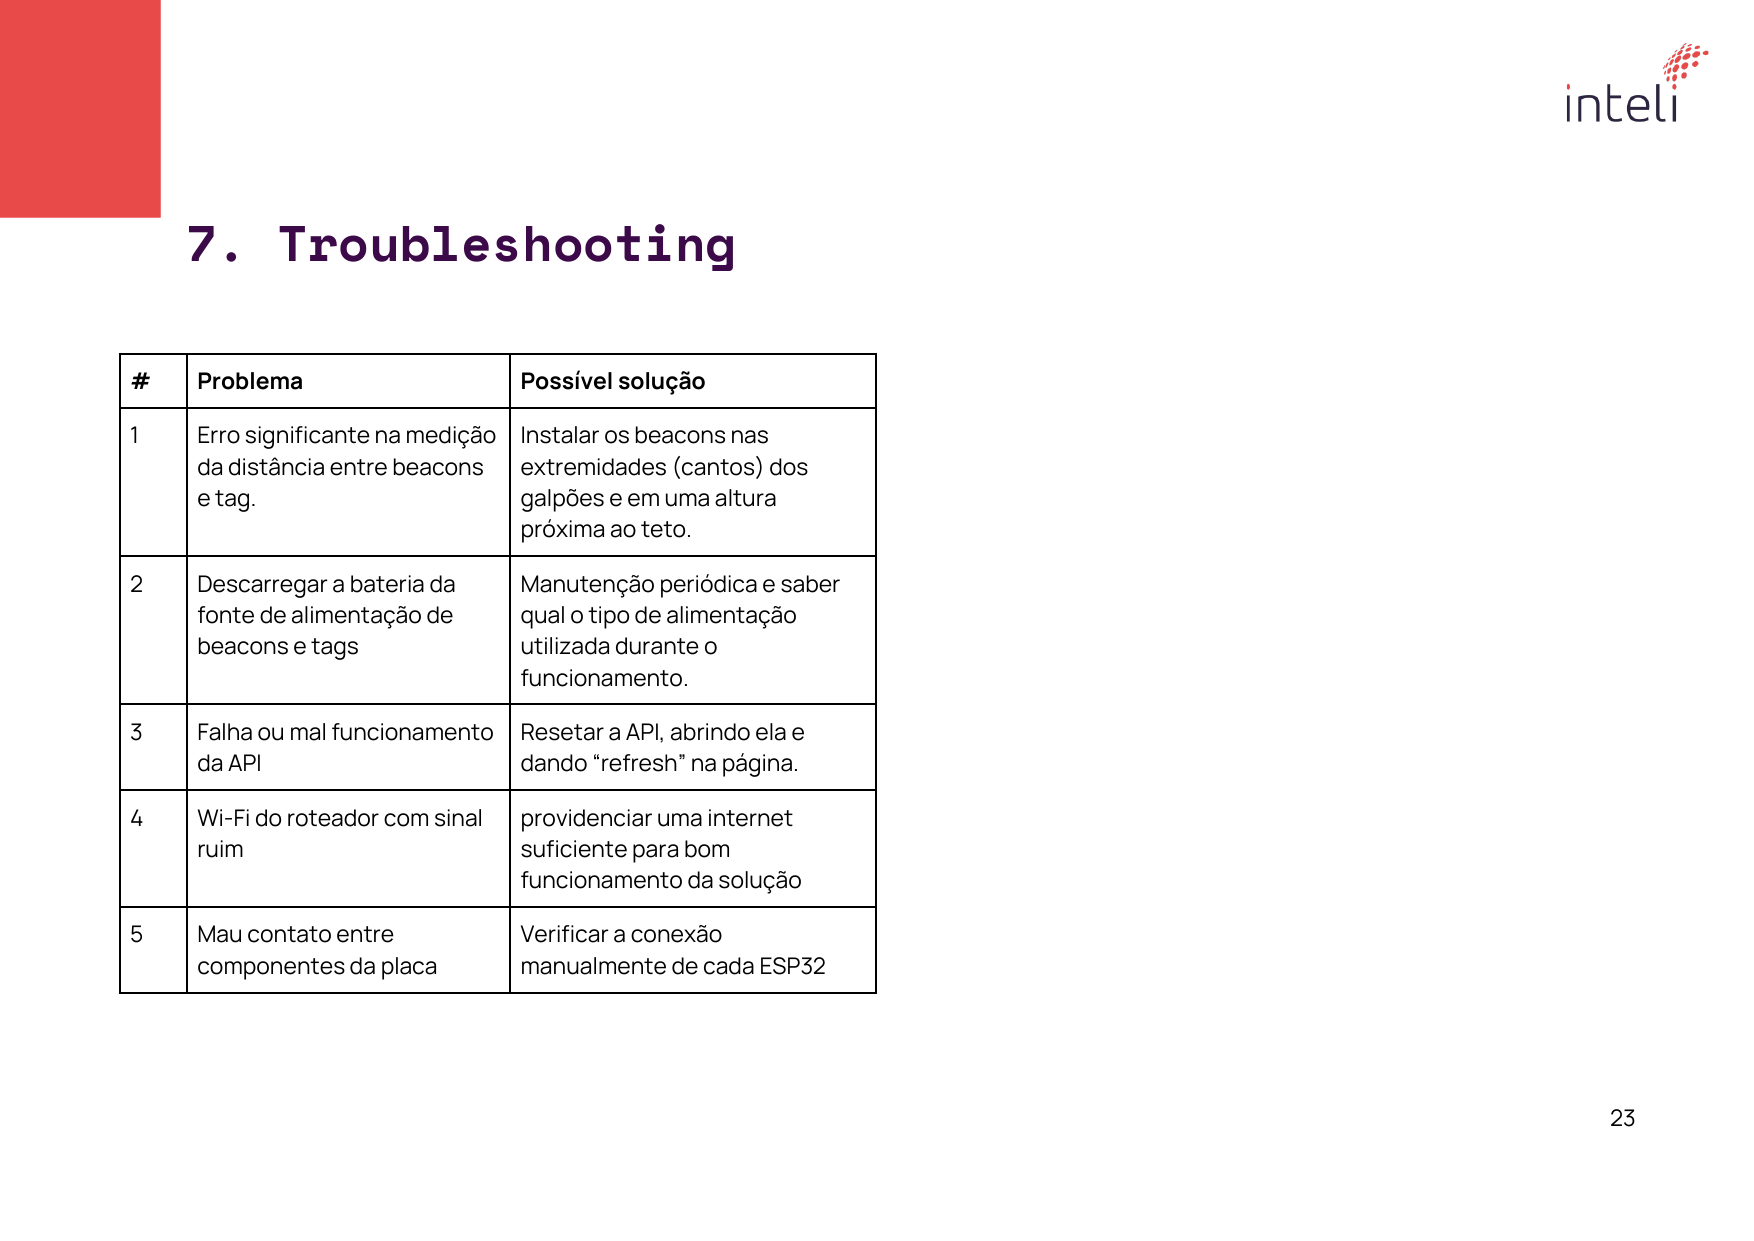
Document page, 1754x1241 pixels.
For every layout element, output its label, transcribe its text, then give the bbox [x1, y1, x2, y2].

table_cell 2 [121, 557, 186, 703]
picture [1566, 43, 1709, 122]
table_header Possível solução [511, 355, 875, 407]
table_cell Descarregar a bateria da fonte de alimentação de beacons e tags [188, 557, 509, 703]
table_cell providenciar uma internet suficiente para bom funcionamento da solução [511, 791, 875, 906]
table_cell Erro significante na medição da distância entre beacons e tag. [188, 409, 509, 555]
table_cell Instalar os beacons nas extremidades (cantos) dos galpões e em uma altura próxima ao teto. [511, 409, 875, 555]
table_cell 4 [121, 791, 186, 906]
table_cell Verificar a conexão manualmente de cada ESP32 [511, 908, 875, 992]
subtitle 7. Troubleshooting [118, 205, 839, 279]
table_header # [121, 355, 186, 407]
table_cell 5 [121, 908, 186, 992]
table_header Problema [188, 355, 509, 407]
table_cell Resetar a API, abrindo ela e dando “refresh” na página. [511, 705, 875, 789]
picture [0, 0, 161, 218]
table_cell Wi-Fi do roteador com sinal ruim [188, 791, 509, 906]
table_cell Falha ou mal funcionamento da API [188, 705, 509, 789]
table_cell 3 [121, 705, 186, 789]
table_cell Mau contato entre componentes da placa [188, 908, 509, 992]
table_cell 1 [121, 409, 186, 555]
table_cell Manutenção periódica e saber qual o tipo de alimentação utilizada durante o funcionamento. [511, 557, 875, 703]
